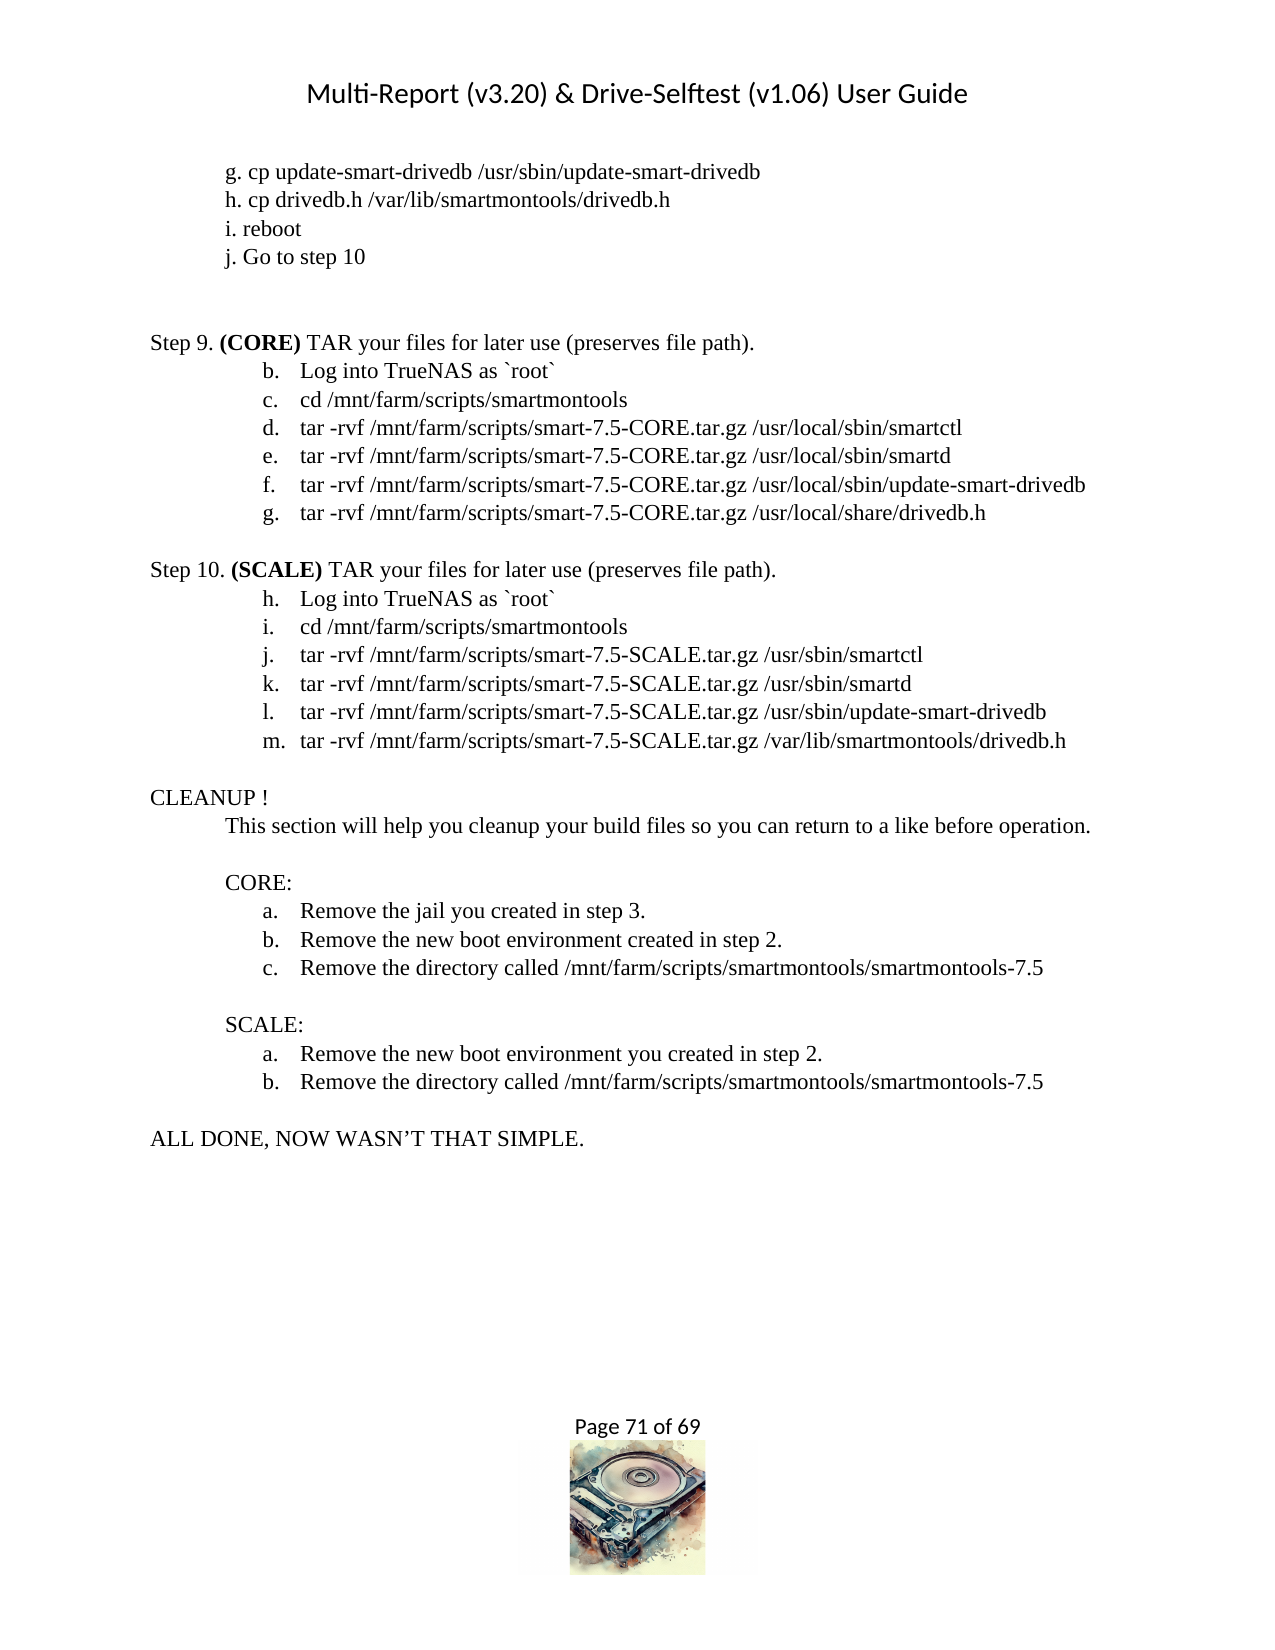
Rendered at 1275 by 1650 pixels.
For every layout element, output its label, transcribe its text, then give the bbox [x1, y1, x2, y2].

text i. reboot [150, 215, 1125, 241]
text CLEANUP ! [150, 784, 1125, 810]
list cd /mnt/farm/scripts/smartmontools [262, 613, 1125, 639]
list tar -rvf /mnt/farm/scripts/smart-7.5-SCALE.tar.gz /var/lib/smartmontools/drivedb.h [262, 727, 1125, 753]
text SCALE: [150, 1011, 1125, 1038]
list tar -rvf /mnt/farm/scripts/smart-7.5-CORE.tar.gz /usr/local/sbin/smartd [262, 442, 1125, 469]
list tar -rvf /mnt/farm/scripts/smart-7.5-CORE.tar.gz /usr/local/sbin/update-smart-drivedb [262, 471, 1125, 497]
list Remove the new boot environment created in step 2. [262, 926, 1125, 952]
list Log into TrueNAS as `root` [262, 585, 1125, 611]
text h. cp drivedb.h /var/lib/smartmontools/drivedb.h [150, 187, 1125, 213]
list cd /mnt/farm/scripts/smartmontools [262, 386, 1125, 412]
list Remove the new boot environment you created in step 2. [262, 1040, 1125, 1066]
text CORE: [150, 869, 1125, 895]
list tar -rvf /mnt/farm/scripts/smart-7.5-SCALE.tar.gz /usr/sbin/smartd [262, 670, 1125, 696]
list tar -rvf /mnt/farm/scripts/smart-7.5-CORE.tar.gz /usr/local/share/drivedb.h [262, 499, 1125, 526]
list Log into TrueNAS as `root` [262, 357, 1125, 383]
list Remove the jail you created in step 3. [262, 897, 1125, 924]
text This section will help you cleanup your build files so you can return to a like before operation. [150, 812, 1125, 838]
text ALL DONE, NOW WASN’T THAT SIMPLE. [150, 1125, 1125, 1151]
picture [517, 1440, 758, 1575]
text g. cp update-smart-drivedb /usr/sbin/update-smart-drivedb [150, 158, 1125, 184]
list tar -rvf /mnt/farm/scripts/smart-7.5-CORE.tar.gz /usr/local/sbin/smartctl [262, 414, 1125, 440]
list Remove the directory called /mnt/farm/scripts/smartmontools/smartmontools-7.5 [262, 1068, 1125, 1094]
text j. Go to step 10 [150, 243, 1125, 270]
list tar -rvf /mnt/farm/scripts/smart-7.5-SCALE.tar.gz /usr/sbin/smartctl [262, 642, 1125, 668]
text Step 9. (CORE) TAR your files for later use (preserves file path). [150, 329, 1125, 355]
list Remove the directory called /mnt/farm/scripts/smartmontools/smartmontools-7.5 [262, 954, 1125, 981]
text Step 10. (SCALE) TAR your files for later use (preserves file path). [150, 556, 1125, 583]
list tar -rvf /mnt/farm/scripts/smart-7.5-SCALE.tar.gz /usr/sbin/update-smart-drivedb [262, 698, 1125, 725]
